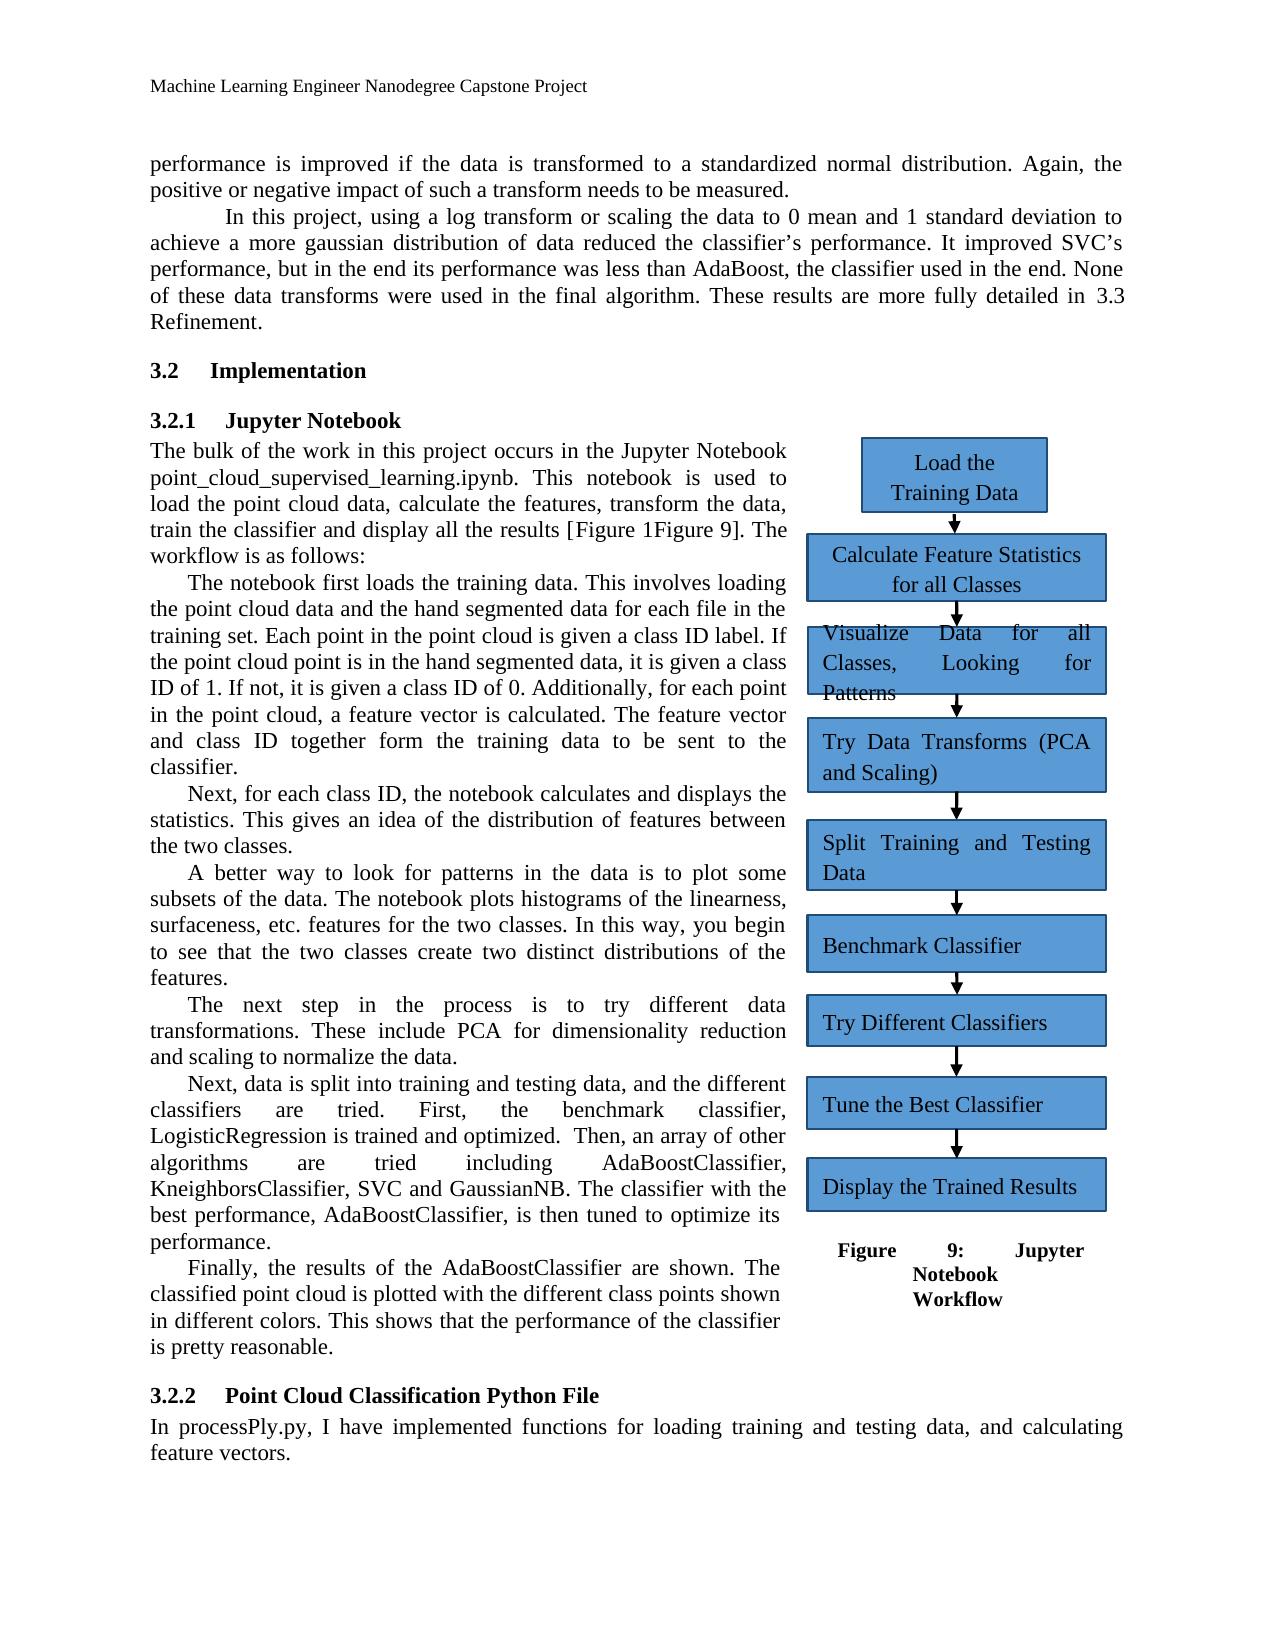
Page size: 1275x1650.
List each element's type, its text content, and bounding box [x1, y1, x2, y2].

text Finally, the results of the AdaBoostClassifier are shown. The classified point cloud is plotted with the different class points shown in different colors. This shows that the performance of the classifier is pretty reasonable. [150, 1254, 1125, 1359]
text Next, for each class ID, the notebook calculates and displays the statistics. This gives an idea of the distribution of features between the two classes. [150, 780, 1125, 859]
text In processPly.py, I have implemented functions for loading training and testing data, and calculating feature vectors. [150, 1413, 1125, 1466]
text Next, data is split into training and testing data, and the different classifiers are tried. First, the benchmark classifier, LogisticRegression is trained and optimized. Then, an array of other algorithms are tried including AdaBoostClassifier, KneighborsClassifier, SVC and GaussianNB. The classifier with the best performance, AdaBoostClassifier, is then tuned to optimize its performance. [150, 1070, 1125, 1254]
text A better way to look for patterns in the data is to plot some subsets of the data. The notebook plots histograms of the linearness, surfaceness, etc. features for the two classes. In this way, you begin to see that the two classes create two distinct distributions of the features. [150, 859, 1125, 991]
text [150, 150, 1125, 203]
subtitle Jupyter Notebook [150, 407, 1125, 433]
subtitle Point Cloud Classification Python File [150, 1382, 1125, 1409]
text The notebook first loads the training data. This involves loading the point cloud data and the hand segmented data for each file in the training set. Each point in the point cloud is given a class ID label. If the point cloud point is in the hand segmented data, it is given a class ID of 1. If not, it is given a class ID of 0. Additionally, for each point in the point cloud, a feature vector is calculated. The feature vector and class ID together form the training data to be sent to the classifier. [150, 569, 1125, 780]
text The bulk of the work in this project occurs in the Jupyter Notebook point_cloud_supervised_learning.ipynb. This notebook is used to load the point cloud data, calculate the features, transform the data, train the classifier and display all the results [Figure 1Figure 9]. The workflow is as follows: [150, 437, 1125, 569]
text The next step in the process is to try different data transformations. These include PCA for dimensionality reduction and scaling to normalize the data. [150, 991, 1125, 1070]
subtitle Implementation [150, 357, 1125, 384]
text In this project, using a log transform or scaling the data to 0 mean and 1 standard deviation to achieve a more gaussian distribution of data reduced the classifier’s performance. It improved SVC’s performance, but in the end its performance was less than AdaBoost, the classifier used in the end. None of these data transforms were used in the final algorithm. These results are more fully detailed in 3.3 Refinement. [150, 203, 1125, 334]
